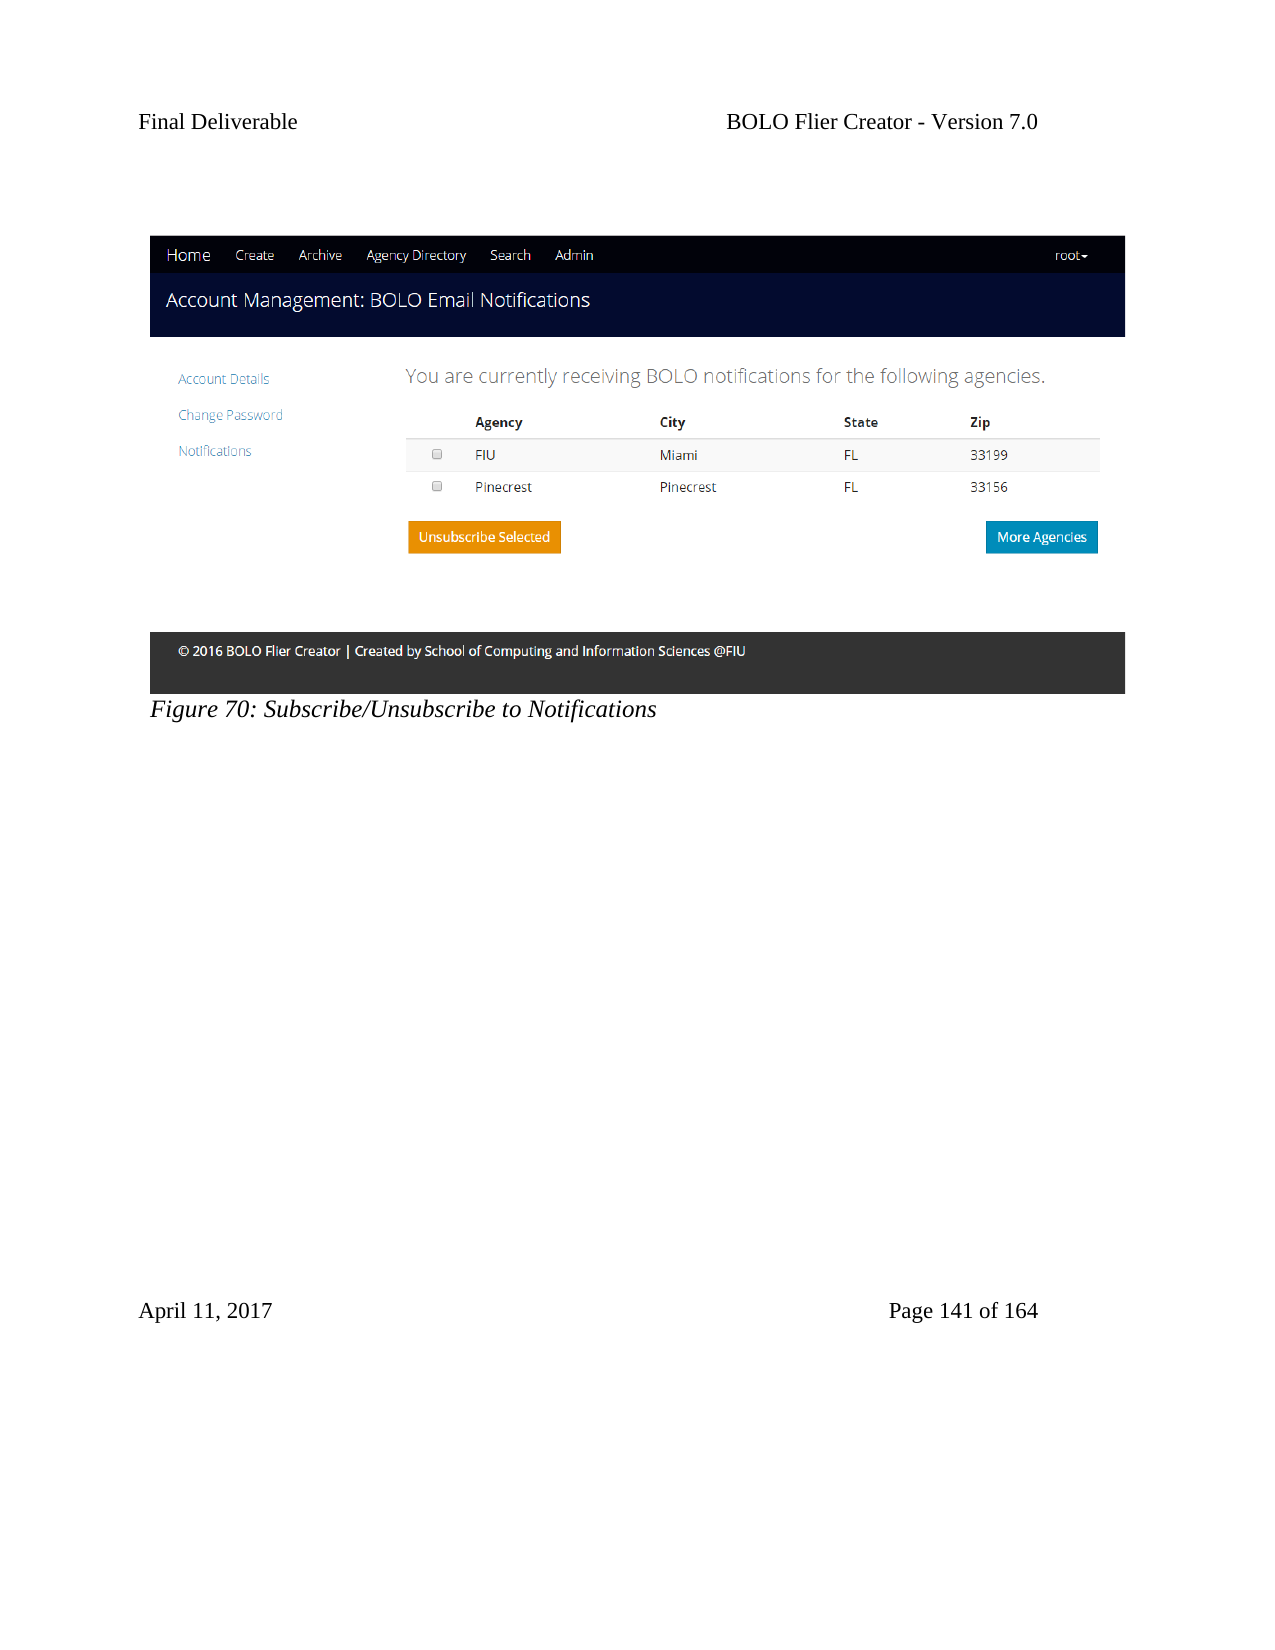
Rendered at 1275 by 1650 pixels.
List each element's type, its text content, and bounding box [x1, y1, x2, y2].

text Figure 70: Subscribe/Unsubscribe to Notifications [150, 694, 1125, 723]
picture [150, 235, 1125, 694]
